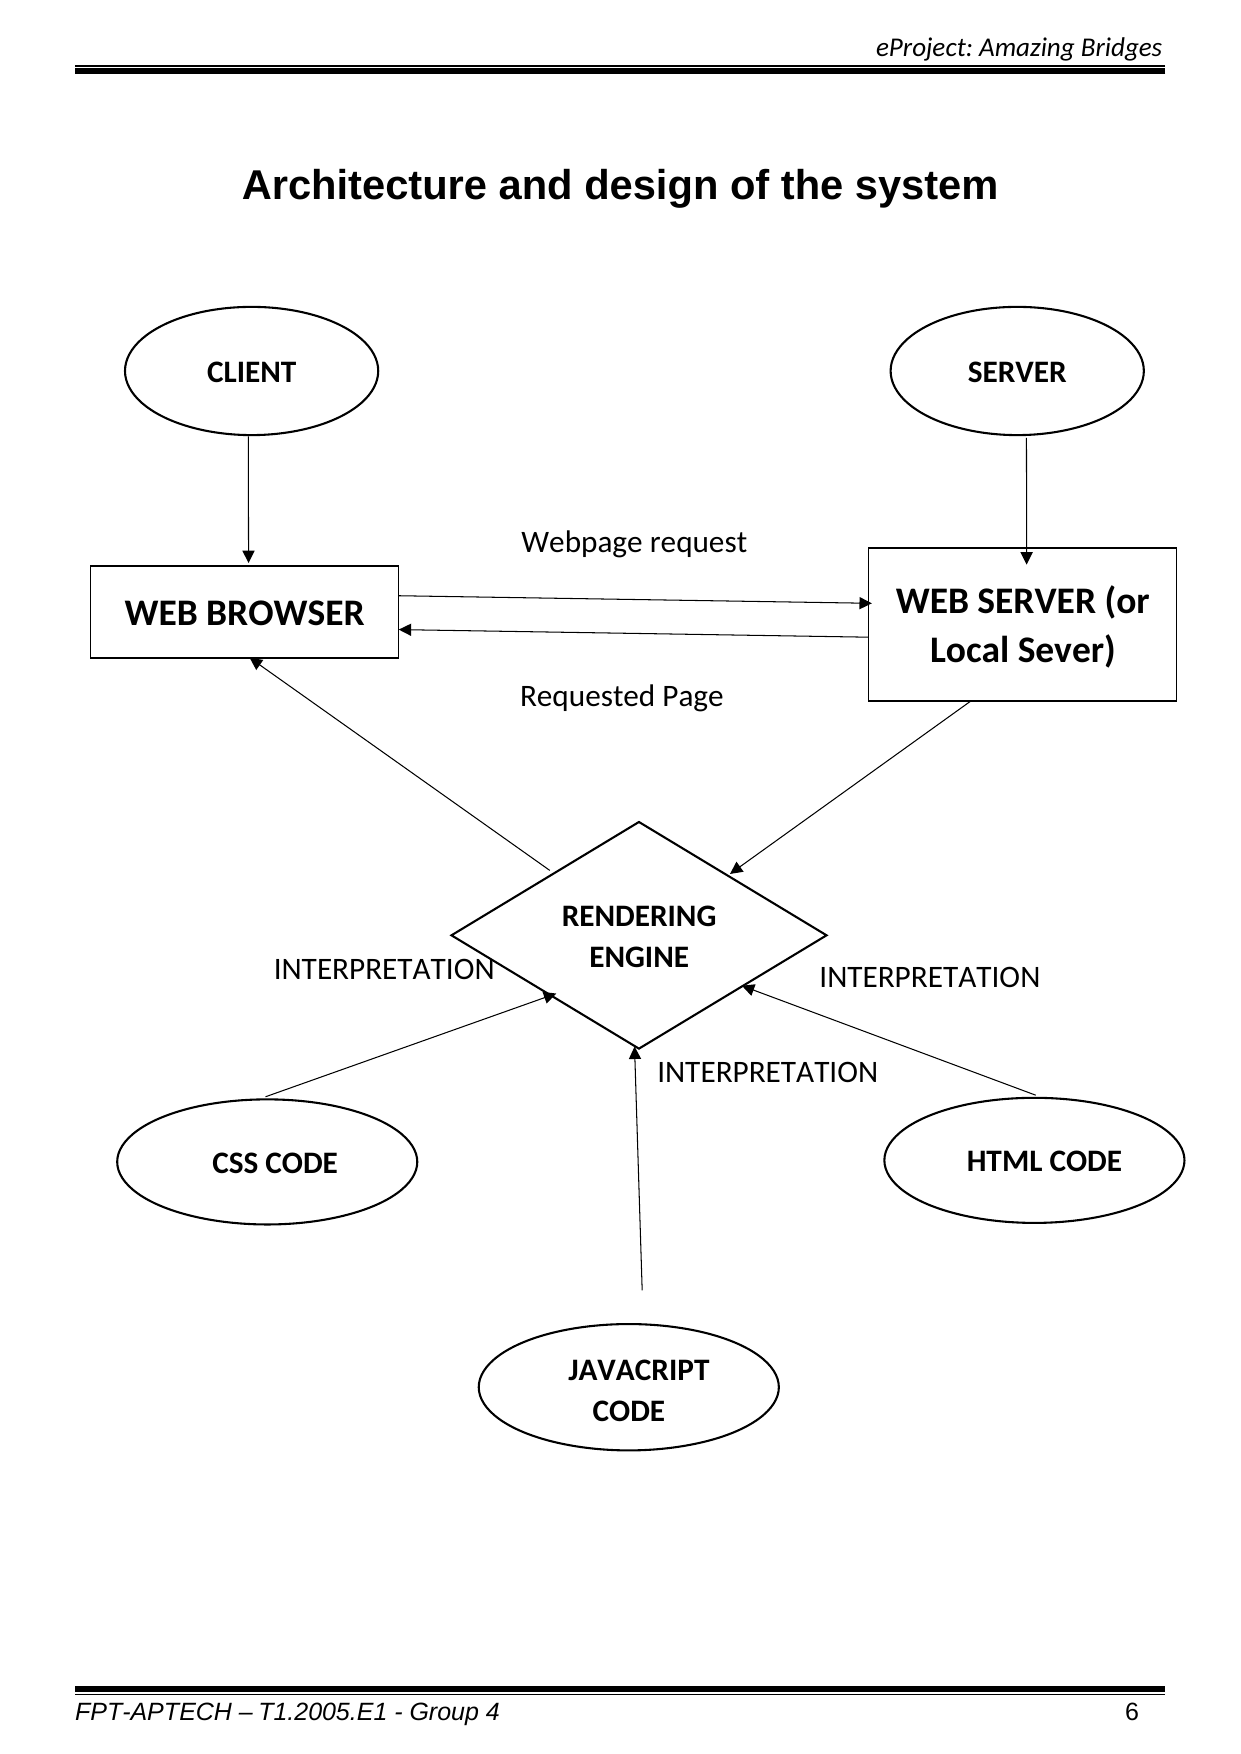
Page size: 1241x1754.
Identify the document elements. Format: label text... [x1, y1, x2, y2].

subtitle Architecture and design of the system [75, 161, 1165, 208]
